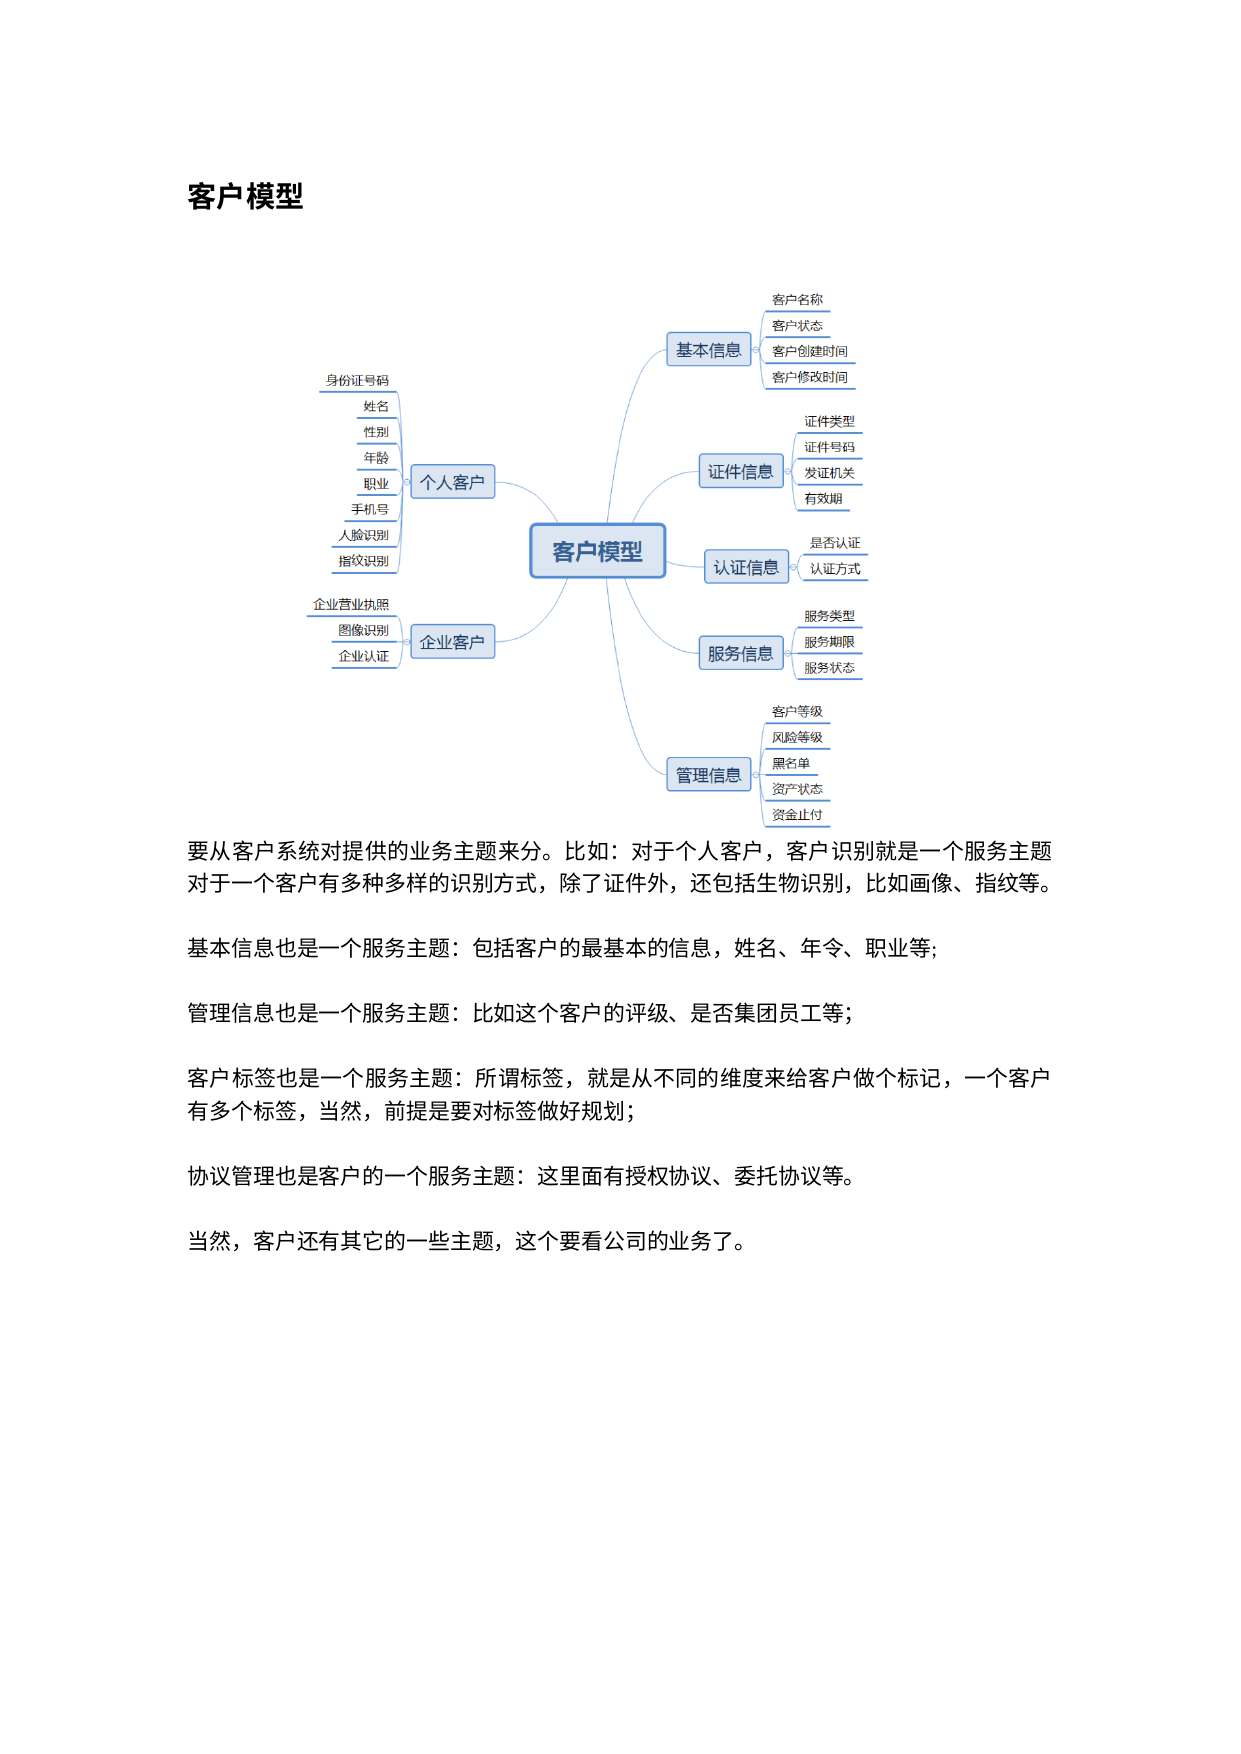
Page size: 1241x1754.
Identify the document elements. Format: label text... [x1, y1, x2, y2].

text 管理信息也是一个服务主题：比如这个客户的评级、是否集团员工等； [187, 996, 1053, 1028]
text 协议管理也是客户的一个服务主题：这里面有授权协议、委托协议等。 [187, 1158, 1053, 1191]
text 基本信息也是一个服务主题：包括客户的最基本的信息，姓名、年令、职业等; [187, 931, 1053, 963]
text 当然，客户还有其它的一些主题，这个要看公司的业务了。 [187, 1223, 1053, 1256]
text 客户标签也是一个服务主题：所谓标签，就是从不同的维度来给客户做个标记，一个客户有多个标签，当然，前提是要对标签做好规划； [187, 1061, 1053, 1126]
picture [187, 280, 1053, 832]
text 要从客户系统对提供的业务主题来分。比如：对于个人客户，客户识别就是一个服务主题，对于一个客户有多种多样的识别方式，除了证件外，还包括生物识别，比如画像、指纹等。 [187, 833, 1053, 898]
subtitle 客户模型 [187, 162, 1053, 227]
